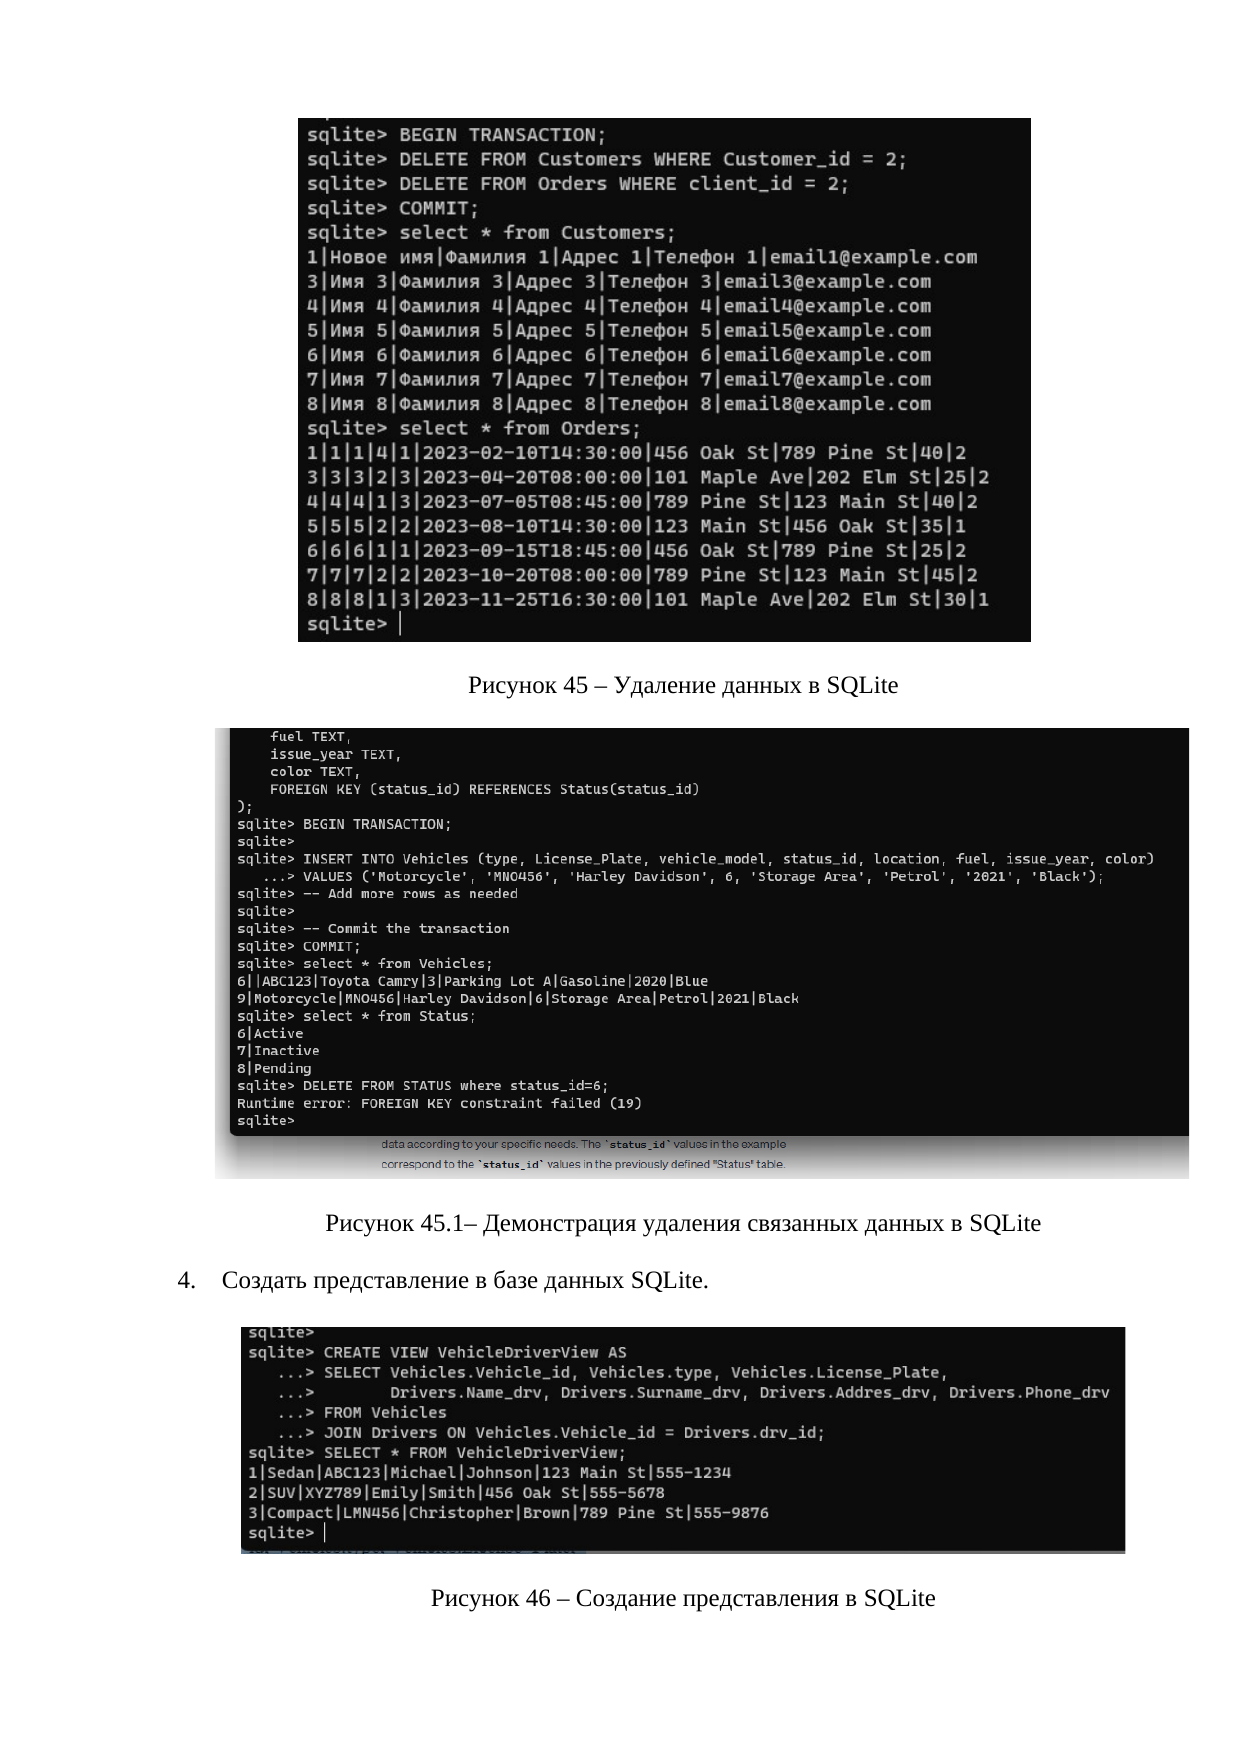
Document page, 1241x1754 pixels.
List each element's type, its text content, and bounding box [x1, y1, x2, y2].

picture [241, 1327, 1126, 1554]
picture [214, 728, 1190, 1179]
text Рисунок 45 – Удаление данных в SQLite [215, 671, 1152, 699]
text Рисунок 45.1– Демонстрация удаления связанных данных в SQLite [215, 1208, 1152, 1236]
list Создать представление в базе данных SQLite. [177, 1266, 1152, 1294]
picture [298, 118, 1031, 642]
text Рисунок 46 – Создание представления в SQLite [215, 1583, 1152, 1612]
